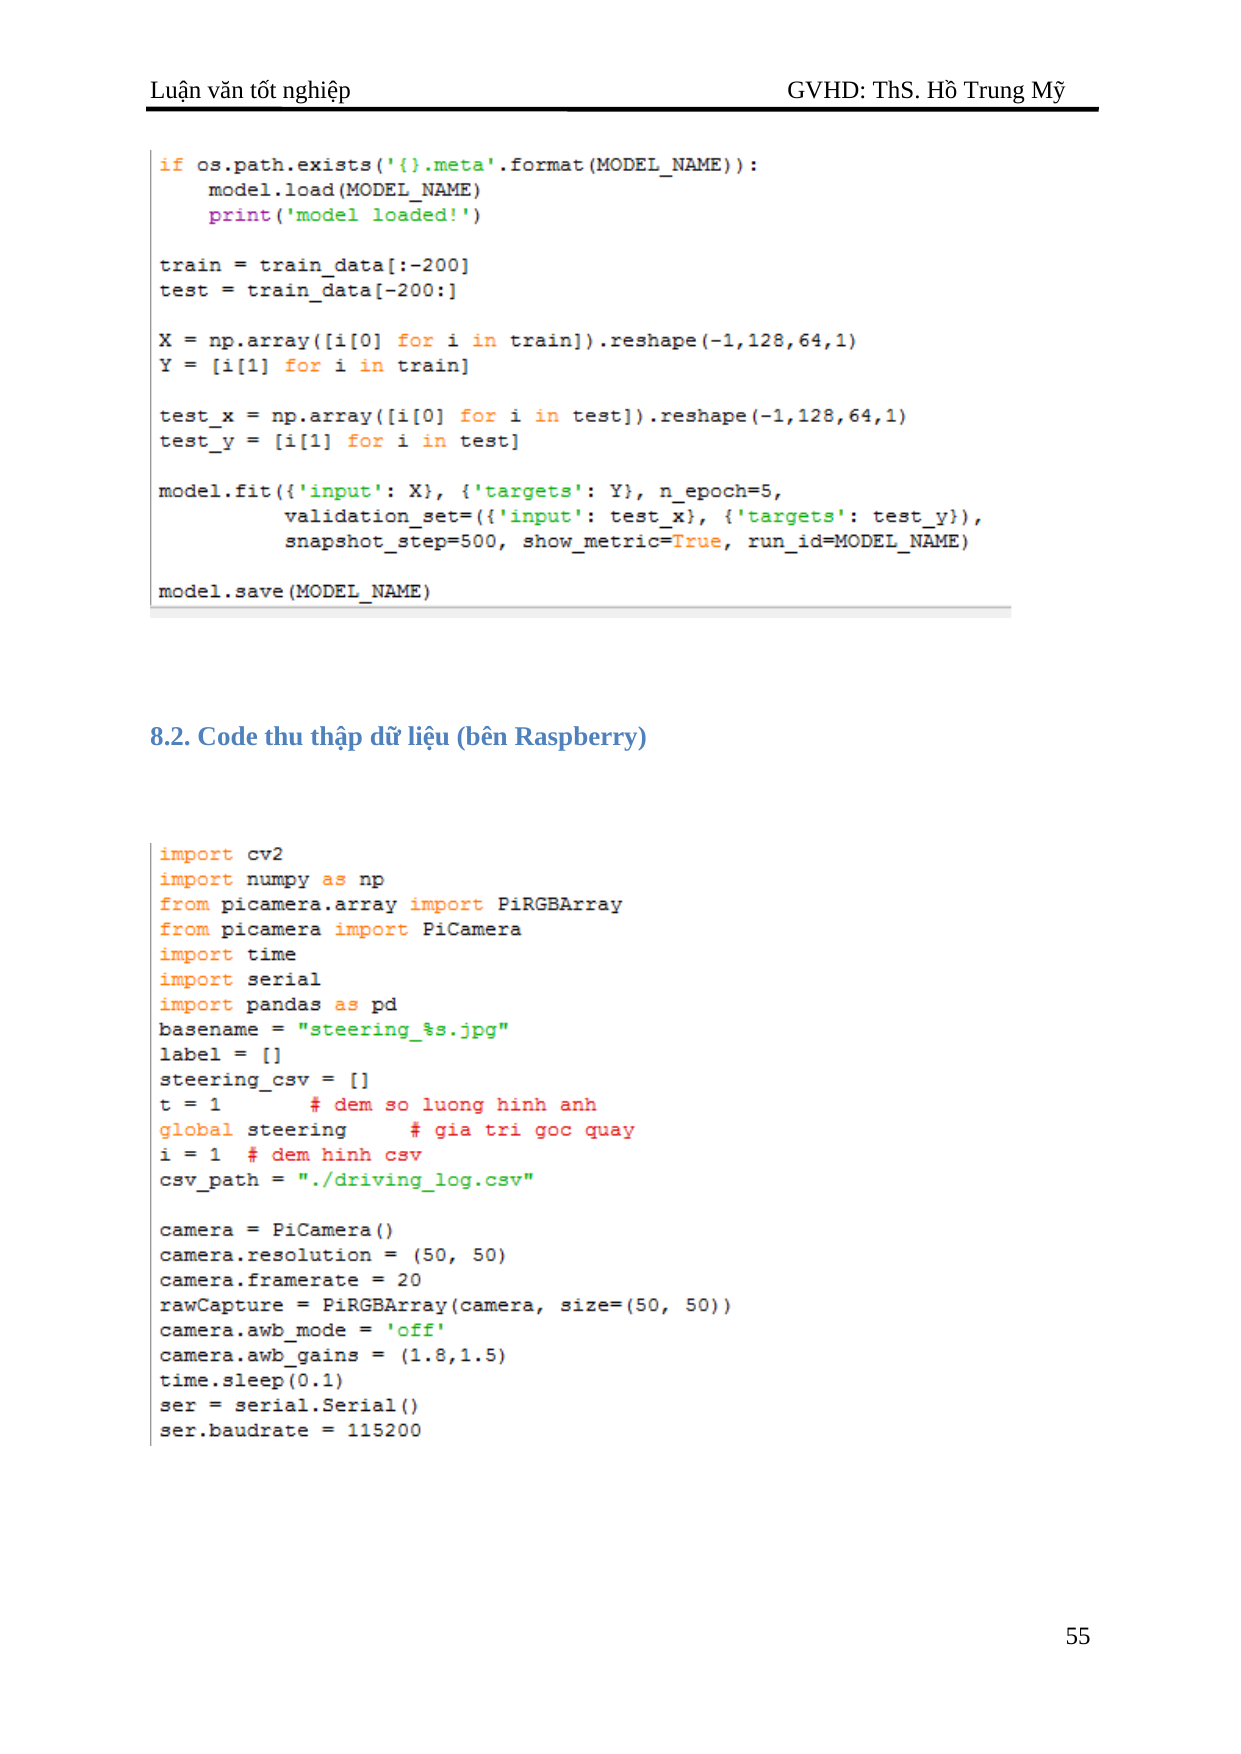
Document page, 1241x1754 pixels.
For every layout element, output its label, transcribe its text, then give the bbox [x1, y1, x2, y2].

picture [150, 843, 854, 1446]
subtitle 8.2. Code thu thập dữ liệu (bên Raspberry) [150, 720, 1090, 751]
picture [150, 150, 1012, 618]
